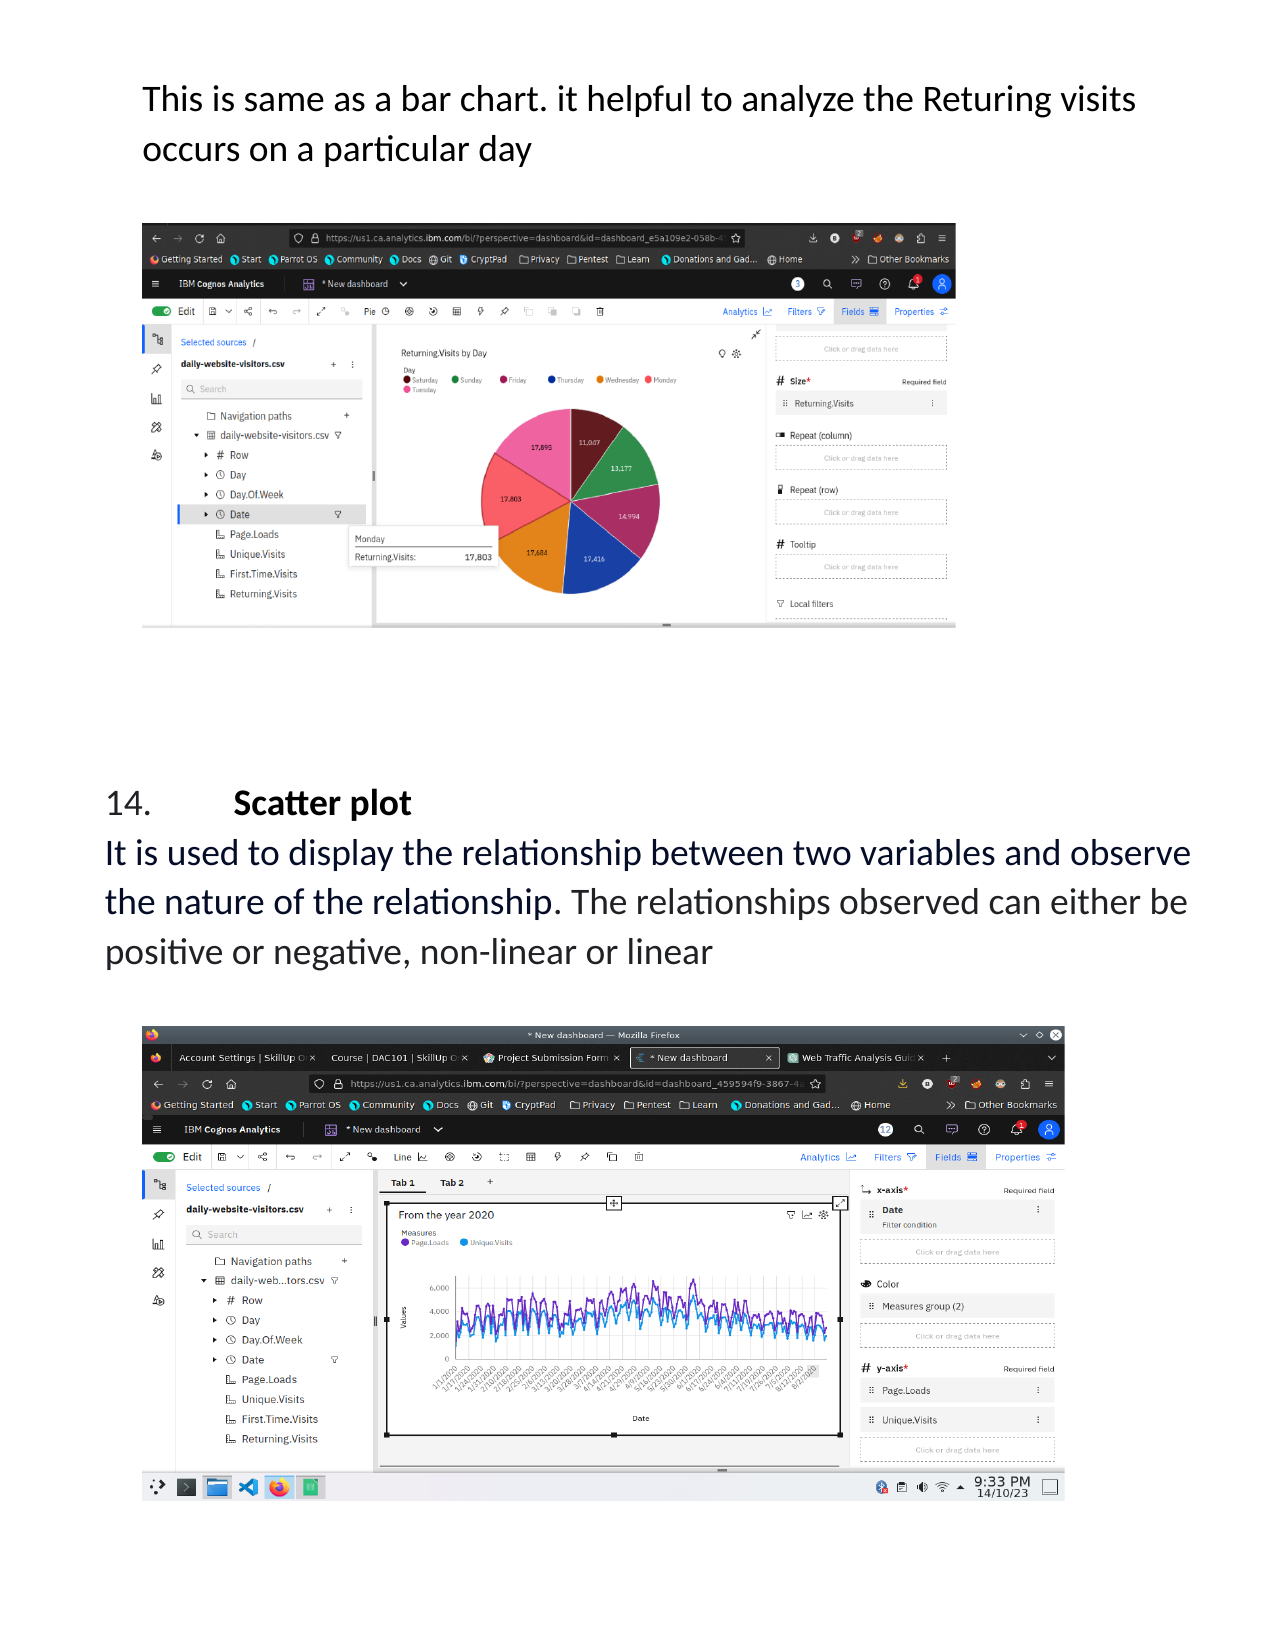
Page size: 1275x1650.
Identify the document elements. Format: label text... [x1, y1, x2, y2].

list This is same as a bar chart. it helpful to analyze the Returing visits occurs on a particular day [142, 75, 1200, 170]
list It is used to display the relationship between two variables and observe the nature of the relationship. The relationships observed can either be positive or negative, non-linear or linear [104, 829, 1200, 973]
picture [142, 1026, 1065, 1501]
picture [142, 223, 956, 628]
list Scatter plot [104, 779, 1200, 825]
